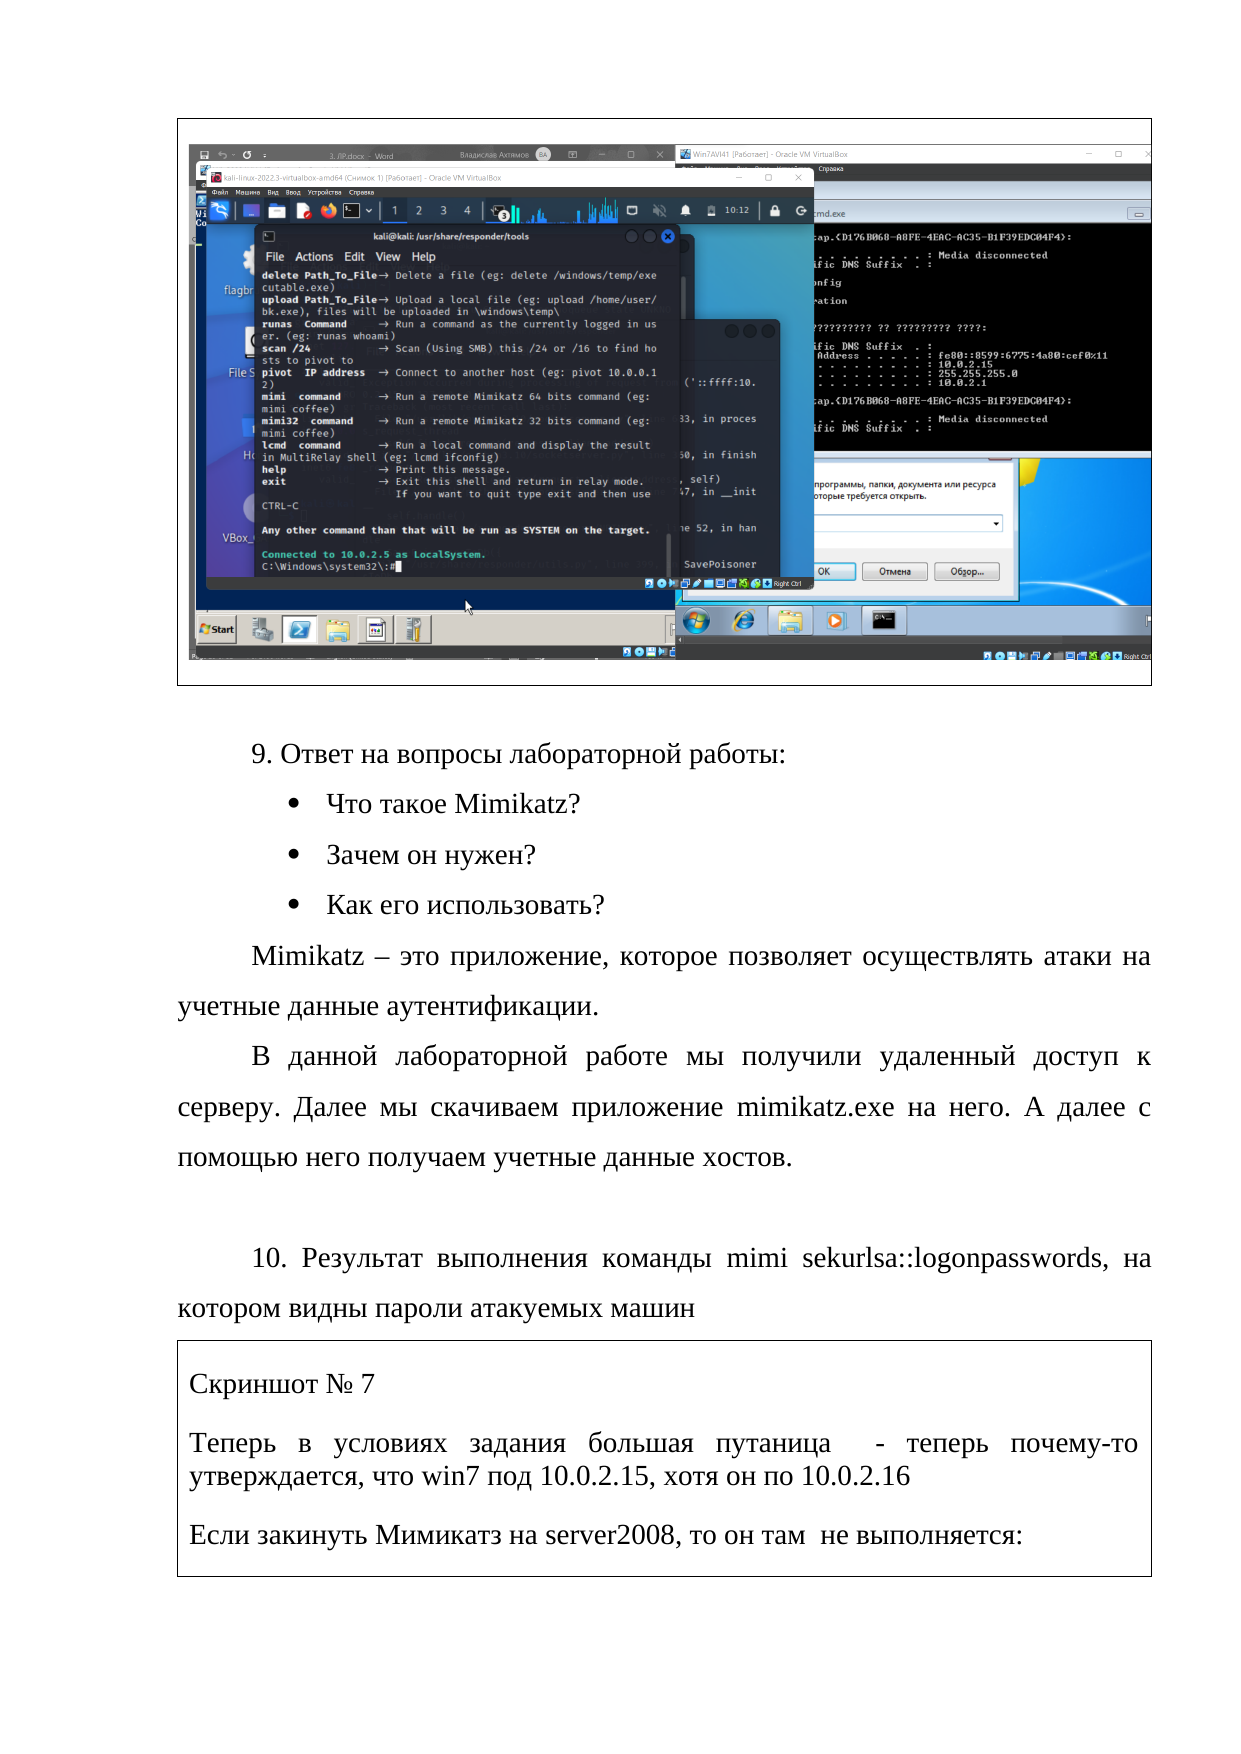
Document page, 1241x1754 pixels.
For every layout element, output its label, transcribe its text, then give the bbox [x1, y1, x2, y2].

list Как его использовать? [288, 887, 1152, 921]
list Что такое Mimikatz? [288, 787, 1152, 820]
picture [188, 144, 1152, 660]
list Зачем он нужен? [288, 837, 1152, 871]
text 9. Ответ на вопросы лабораторной работы: [177, 736, 1152, 770]
text В данной лабораторной работе мы получили удаленный доступ к серверу. Далее мы скачиваем приложение mimikatz.exe на него. А далее с помощью него получаем учетные данные хостов. [177, 1038, 1152, 1173]
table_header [178, 1341, 1151, 1576]
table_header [178, 119, 1151, 685]
text 10. Результат выполнения команды mimi sekurlsa::logonpasswords, на котором видны пароли атакуемых машин [177, 1240, 1152, 1323]
text Mimikatz – это приложение, которое позволяет осуществлять атаки на учетные данные аутентификации. [177, 938, 1152, 1022]
